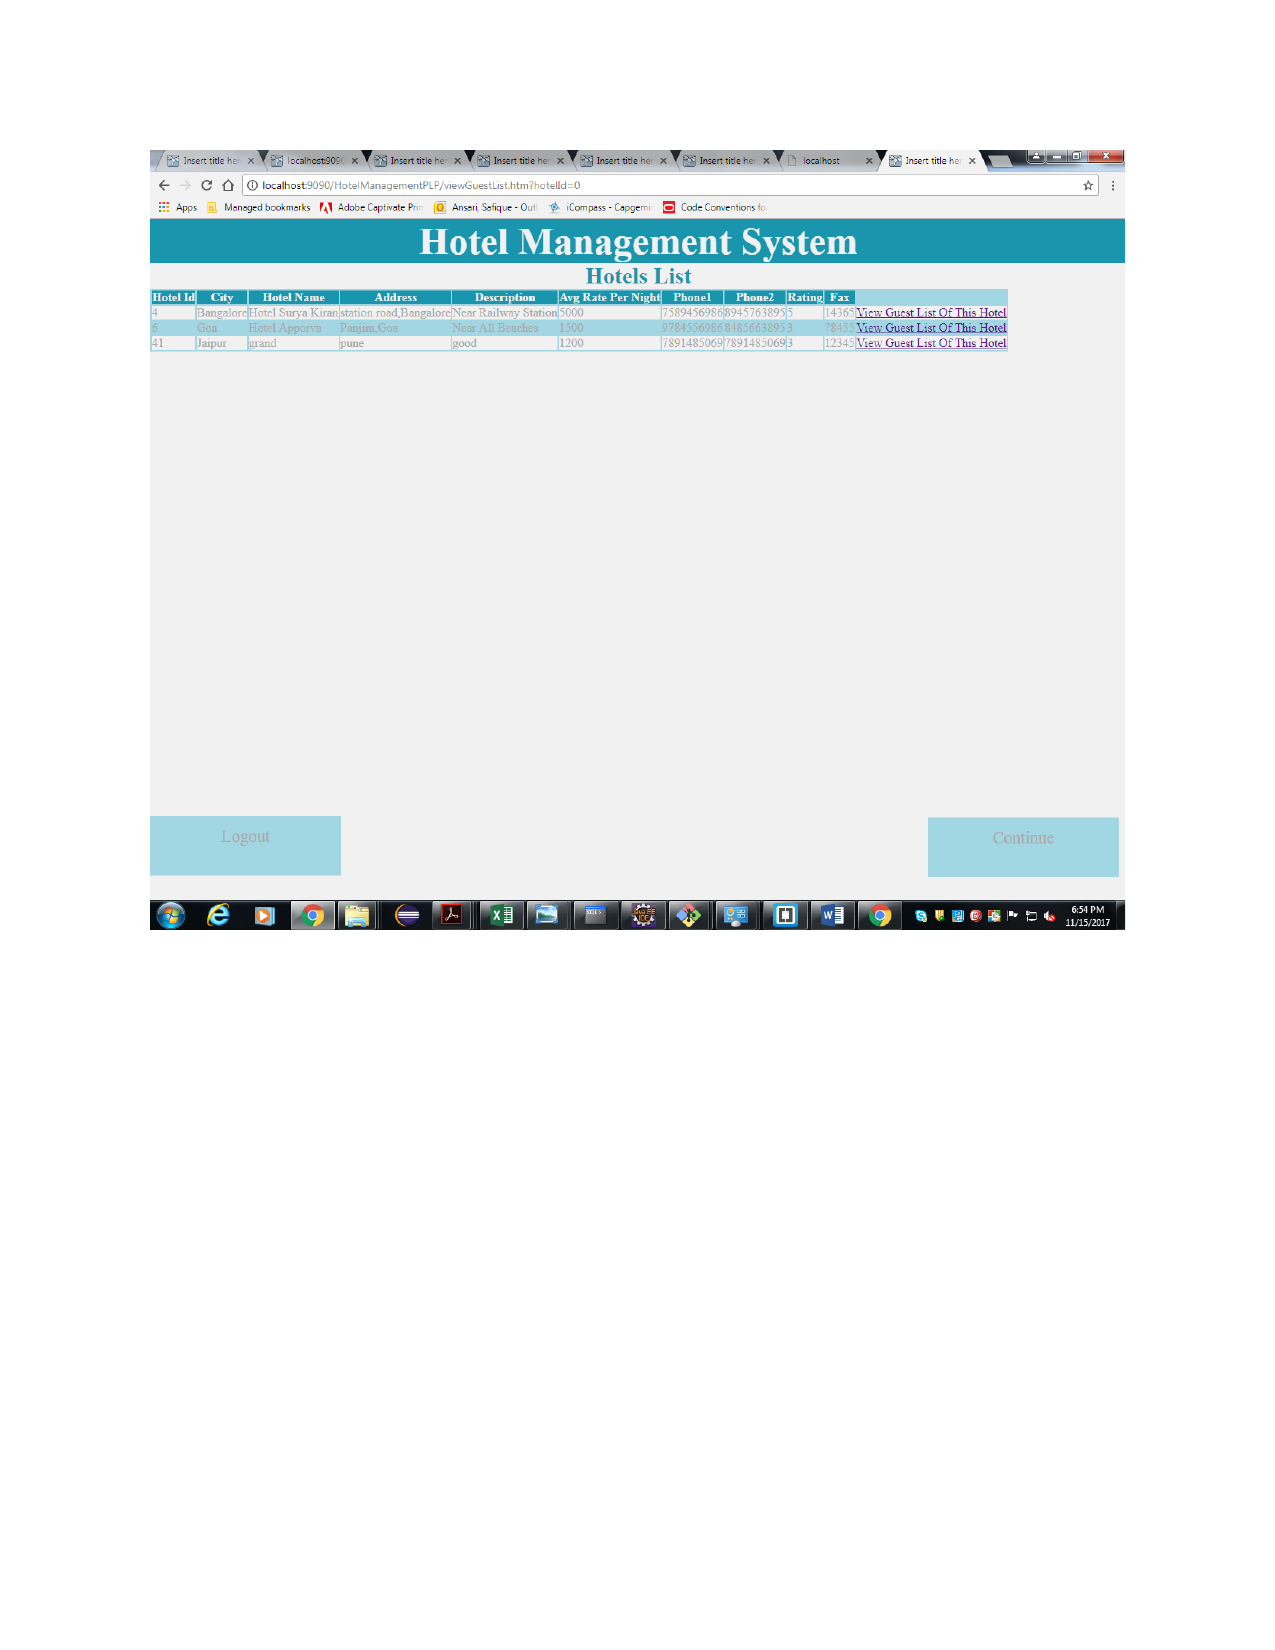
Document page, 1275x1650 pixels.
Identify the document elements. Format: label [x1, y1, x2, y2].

picture [150, 150, 1125, 930]
